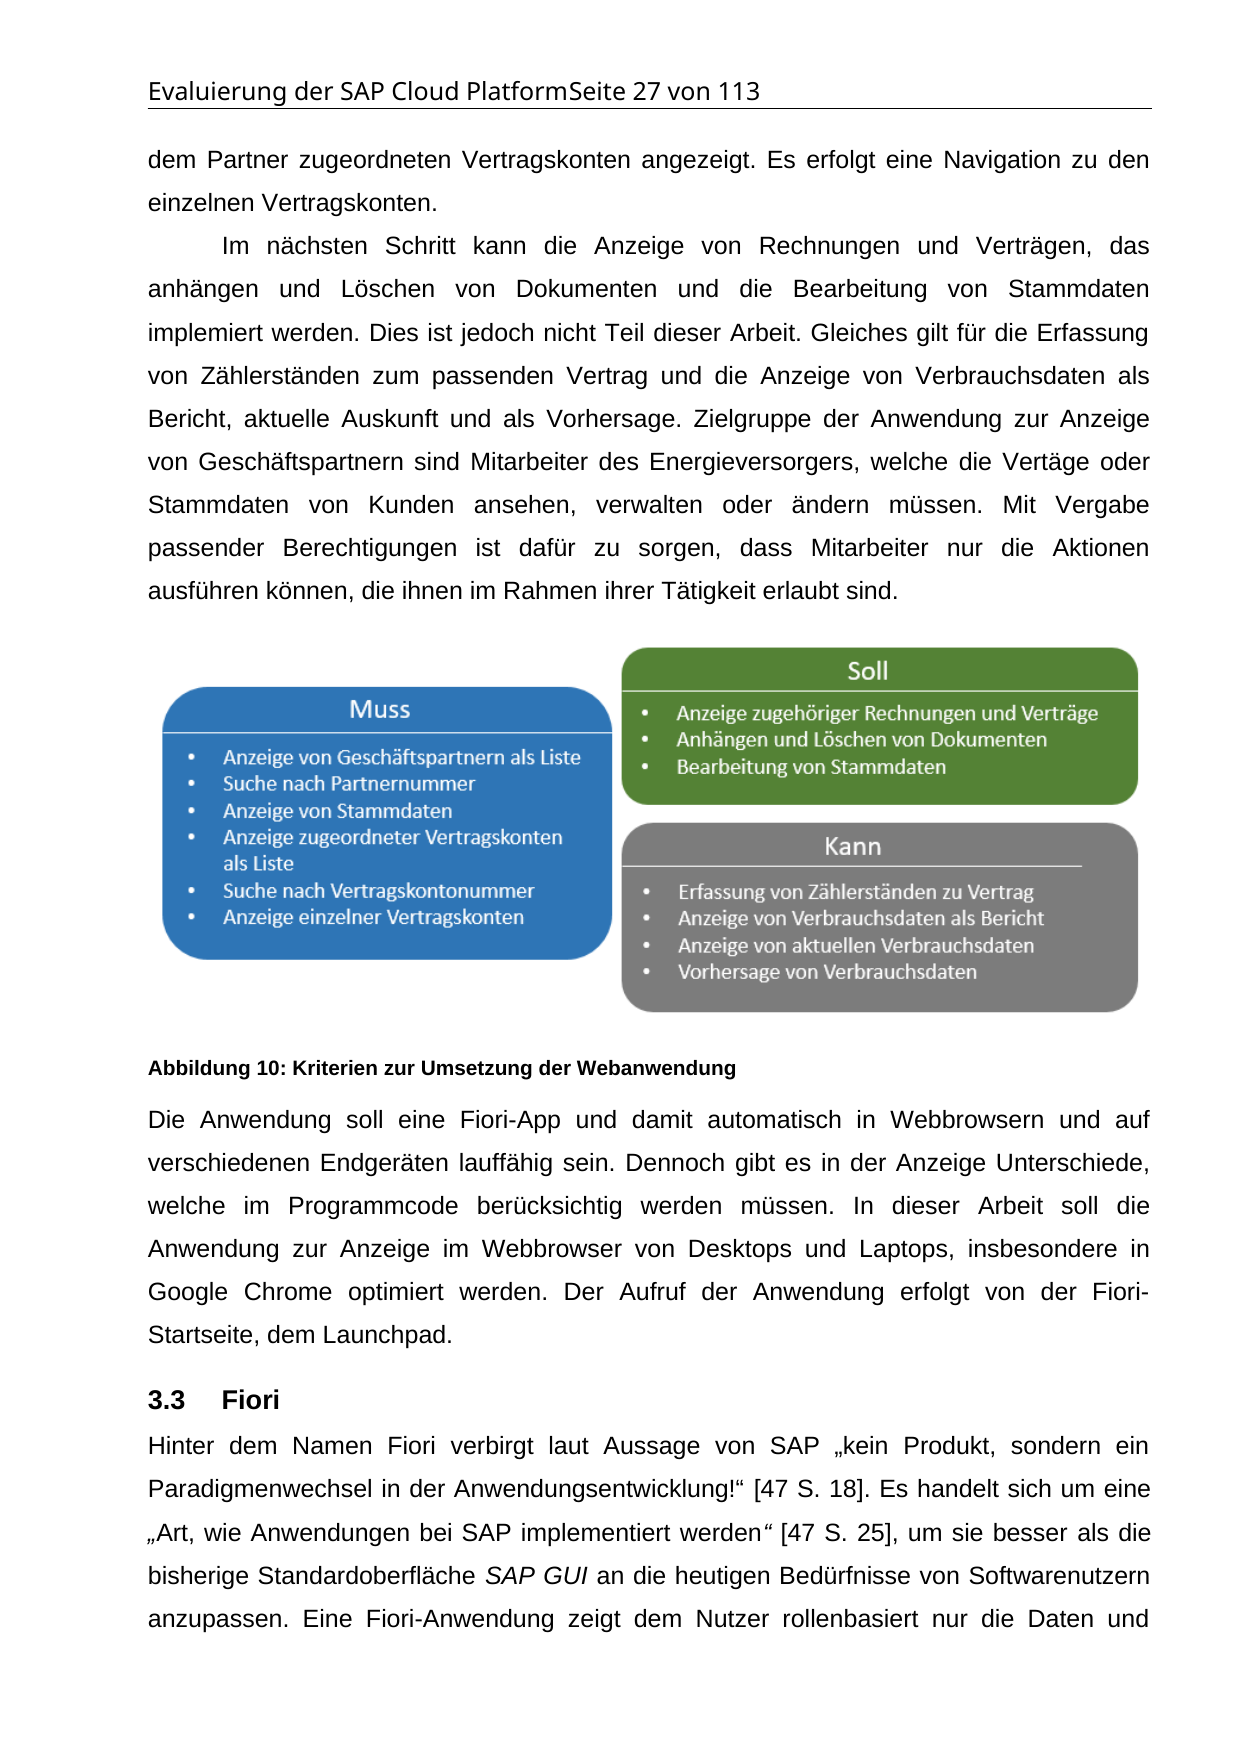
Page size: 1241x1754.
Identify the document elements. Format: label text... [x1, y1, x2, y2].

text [148, 1431, 1152, 1632]
text Im nächsten Schritt kann die Anzeige von Rechnungen und Verträgen, das anhängen und Löschen von Dokumenten und die Bearbeitung von Stammdaten implemiert werden. Dies ist jedoch nicht Teil dieser Arbeit. Gleiches gilt für die Erfassung von Zählerständen zum passenden Vertrag und die Anzeige von Verbrauchsdaten als Bericht, aktuelle Auskunft und als Vorhersage. Zielgruppe der Anwendung zur Anzeige von Geschäftspartnern sind Mitarbeiter des Energieversorgers, welche die Vertäge oder Stammdaten von Kunden ansehen, verwalten oder ändern müssen. Mit Vergabe passender Berechtigungen ist dafür zu sorgen, dass Mitarbeiter nur die Aktionen ausführen können, die ihnen im Rahmen ihrer Tätigkeit erlaubt sind. [148, 231, 1152, 605]
subtitle Fiori [148, 1384, 1152, 1416]
picture [147, 632, 1152, 1029]
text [148, 145, 1152, 217]
text Die Anwendung soll eine Fiori-App und damit automatisch in Webbrowsern und auf verschiedenen Endgeräten lauffähig sein. Dennoch gibt es in der Anzeige Unterschiede, welche im Programmcode berücksichtig werden müssen. In dieser Arbeit soll die Anwendung zur Anzeige im Webbrowser von Desktops und Laptops, insbesondere in Google Chrome optimiert werden. Der Aufruf der Anwendung erfolgt von der Fiori-Startseite, dem Launchpad. [148, 1105, 1152, 1349]
text Abbildung 10: Kriterien zur Umsetzung der Webanwendung [148, 1029, 1152, 1080]
